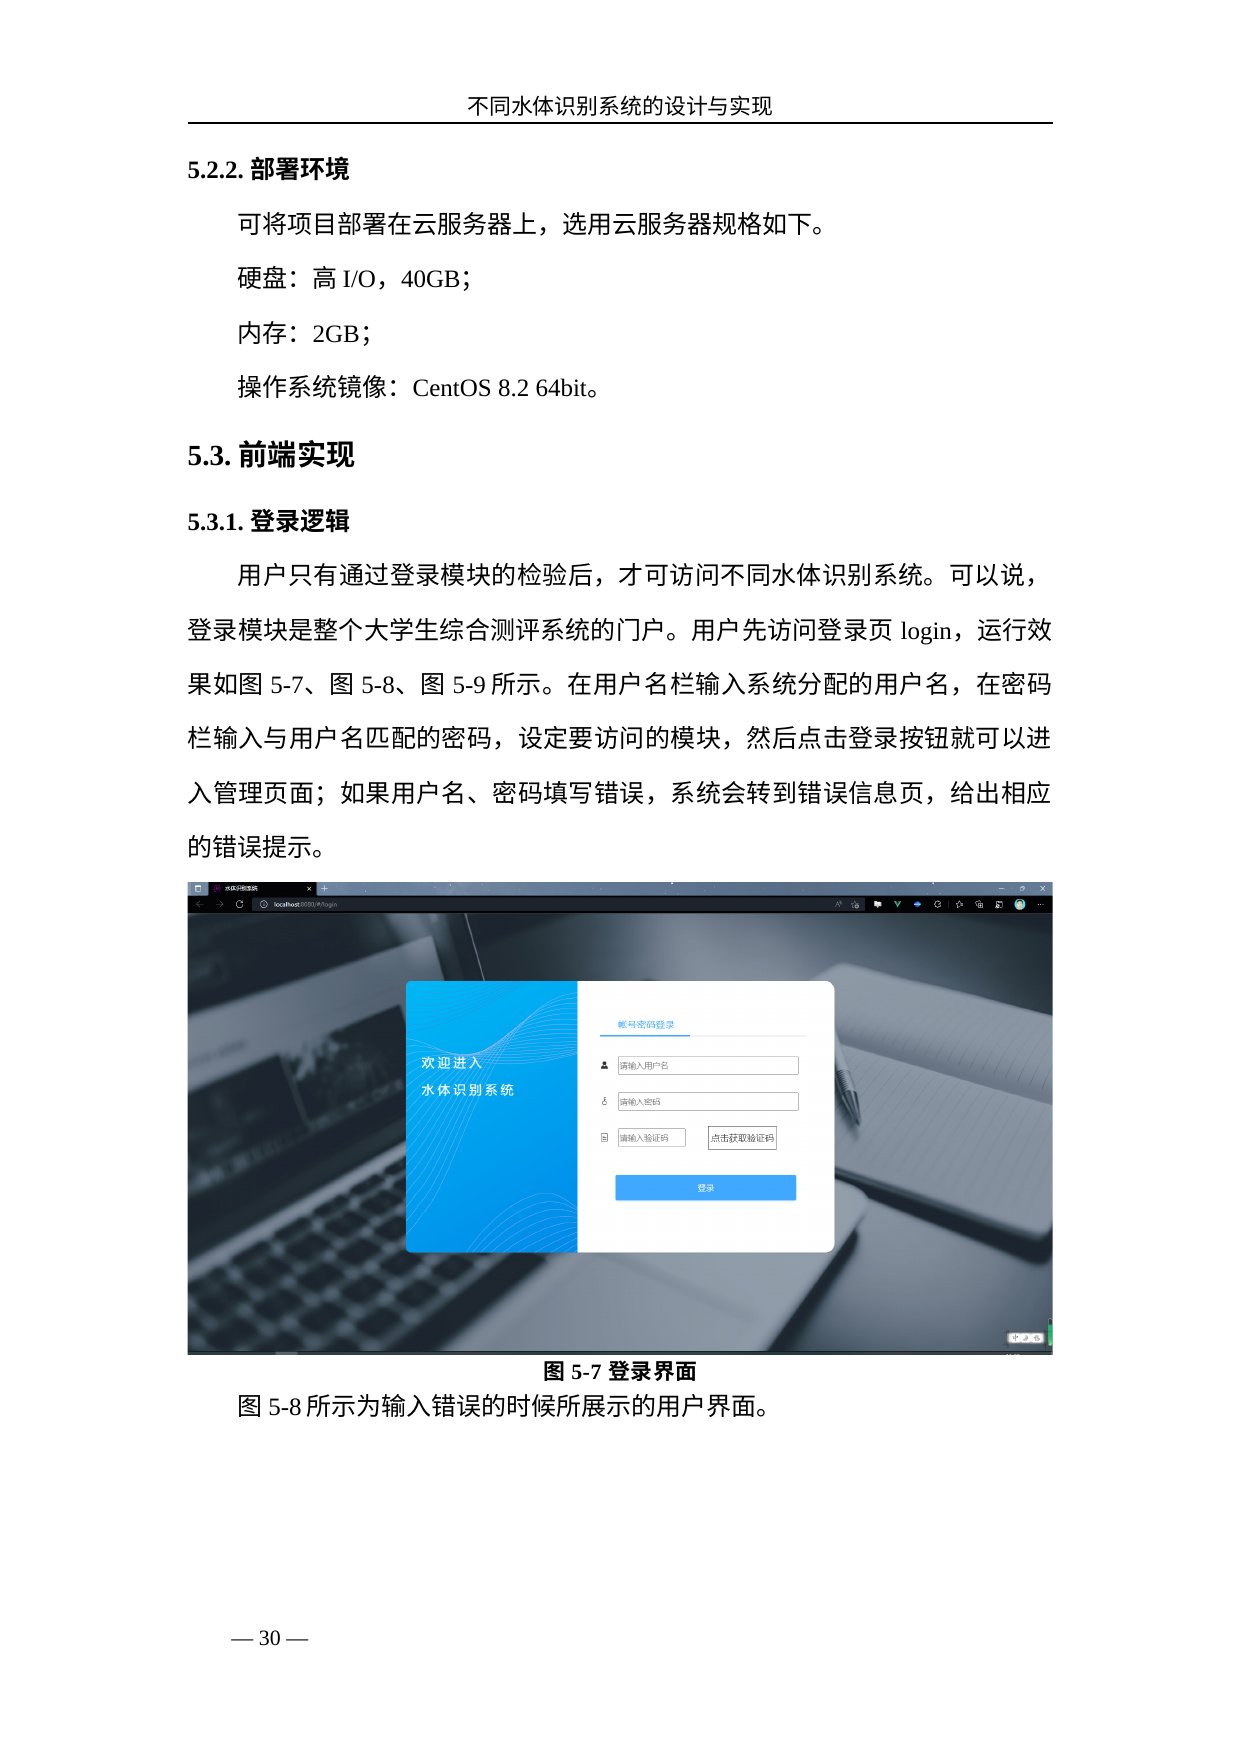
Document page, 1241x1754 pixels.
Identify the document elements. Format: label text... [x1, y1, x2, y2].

text 内存：2GB； [187, 313, 1053, 349]
text 可将项目部署在云服务器上，选用云服务器规格如下。 [187, 204, 1053, 241]
subtitle 登录逻辑 [187, 501, 1053, 538]
subtitle 前端实现 [187, 432, 1053, 474]
subtitle 部署环境 [187, 150, 1053, 186]
text 操作系统镜像：CentOS 8.2 64bit。 [187, 367, 1053, 404]
text 硬盘：高I/O，40GB； [187, 259, 1053, 295]
picture [187, 882, 1053, 1355]
